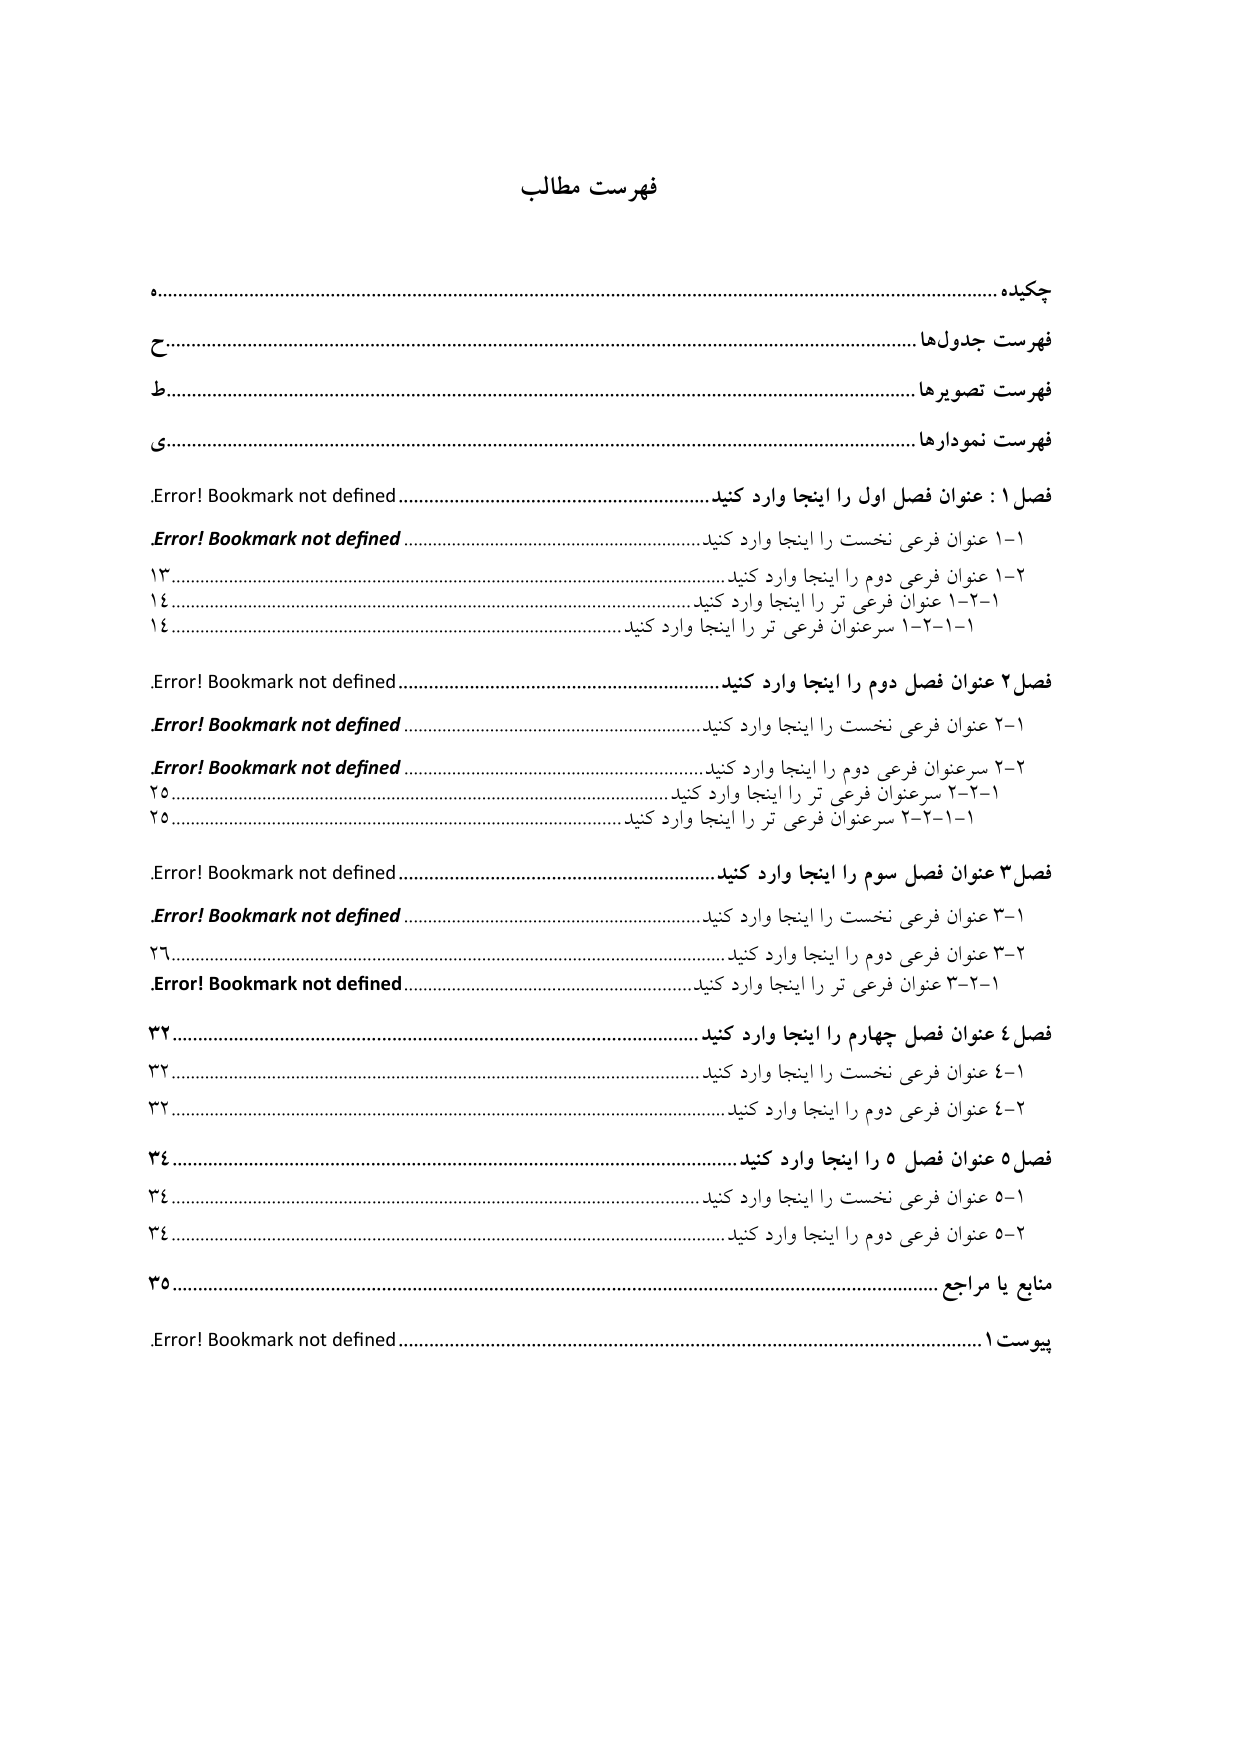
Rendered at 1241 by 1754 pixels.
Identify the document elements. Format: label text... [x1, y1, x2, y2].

text 2-2-1-1 سرعنوان فرعی تر را اینجا وارد کنید 25 [148, 809, 976, 834]
text فصل5 عنوان فصل 5 را اینجا وارد کنید 34 [148, 1151, 1051, 1176]
text فهرست نمودارها ‌ي [148, 432, 1051, 457]
text 5-2 عنوان فرعی دوم را اینجا وارد کنید 34 [148, 1226, 1026, 1251]
text 2-2 سرعنوان فرعی دوم را اینجا وارد کنید Error! Bookmark not defined. [148, 754, 1026, 784]
text فصل1 : عنوان فصل اول را اینجا وارد کنید Error! Bookmark not defined. [148, 482, 1051, 512]
text 4-2 عنوان فرعی دوم را اینجا وارد کنید 32 [148, 1101, 1026, 1126]
text 3-2 عنوان فرعی دوم را اینجا وارد کنید 26 [148, 945, 1026, 970]
text پیوست1 Error! Bookmark not defined. [148, 1326, 1051, 1356]
text 2-1 عنوان فرعی نخست را اینجا وارد کنید Error! Bookmark not defined. [148, 711, 1026, 741]
text چکیده ‌ه [148, 282, 1051, 307]
text 3-2-1 عنوان فرعی تر را اینجا وارد کنید Error! Bookmark not defined. [148, 970, 1001, 1001]
text 1-2-1-1 سرعنوان فرعی تر را اینجا وارد کنید 14 [148, 618, 976, 643]
text فهرست مطالب [148, 177, 1051, 206]
text 1-2-1 عنوان فرعی تر را اینجا وارد کنید 14 [148, 593, 1001, 618]
text 1-1 عنوان فرعی نخست را اینجا وارد کنید Error! Bookmark not defined. [148, 525, 1026, 555]
text فصل3 عنوان فصل سوم را اینجا وارد کنید Error! Bookmark not defined. [148, 859, 1051, 890]
text فصل2 عنوان فصل دوم را اینجا وارد کنید Error! Bookmark not defined. [148, 668, 1051, 698]
text 5-1 عنوان فرعی نخست را اینجا وارد کنید 34 [148, 1188, 1026, 1213]
text فصل4 عنوان فصل چهارم را اینجا وارد کنید 32 [148, 1026, 1051, 1051]
text فهرست تصویرها ‌ط [148, 382, 1051, 407]
text فهرست جدول‌ها ‌ح [148, 332, 1051, 357]
text منابع یا مراجع 35 [148, 1276, 1051, 1301]
text 3-1 عنوان فرعی نخست را اینجا وارد کنید Error! Bookmark not defined. [148, 902, 1026, 933]
text 2-2-1 سرعنوان فرعی تر را اینجا وارد کنید 25 [148, 784, 1001, 809]
text 4-1 عنوان فرعی نخست را اینجا وارد کنید 32 [148, 1063, 1026, 1088]
text 1-2 عنوان فرعی دوم را اینجا وارد کنید 13 [148, 568, 1026, 593]
